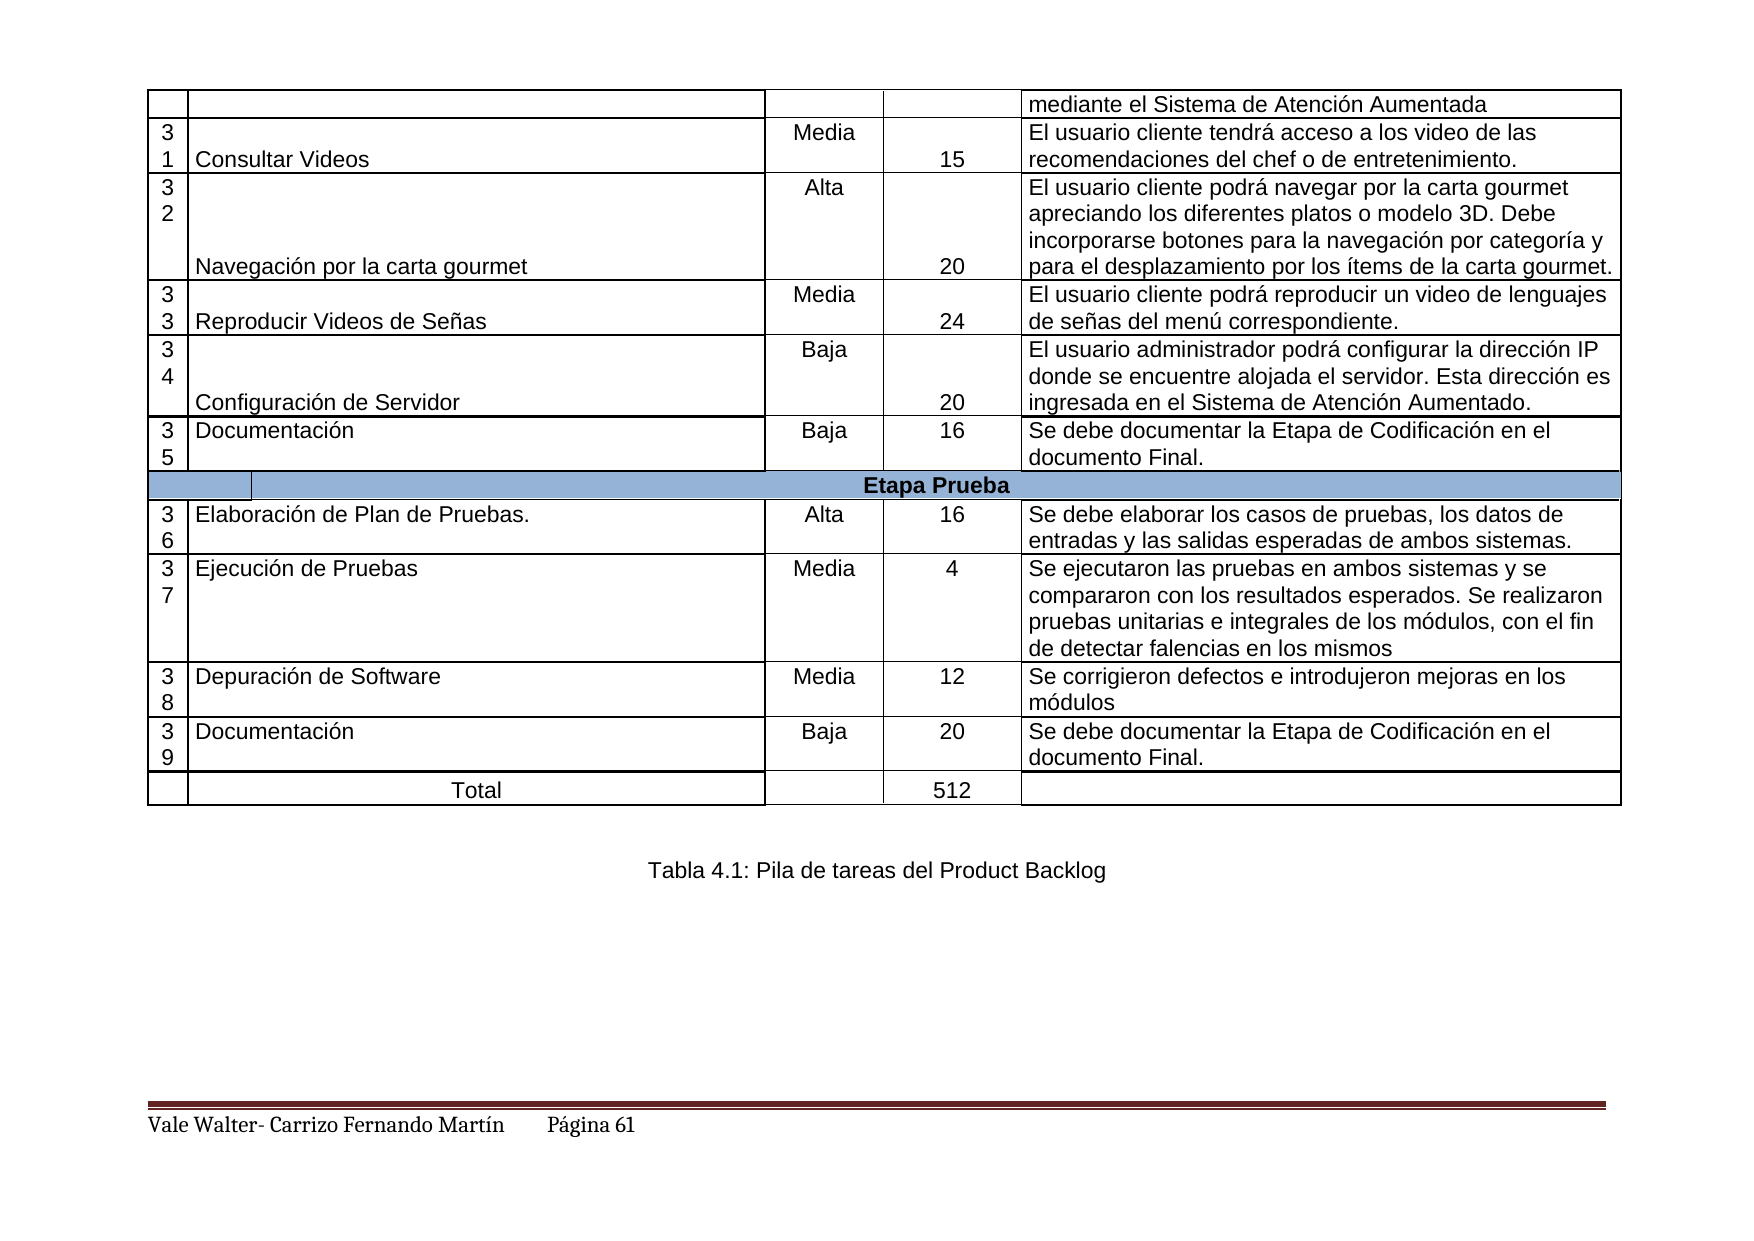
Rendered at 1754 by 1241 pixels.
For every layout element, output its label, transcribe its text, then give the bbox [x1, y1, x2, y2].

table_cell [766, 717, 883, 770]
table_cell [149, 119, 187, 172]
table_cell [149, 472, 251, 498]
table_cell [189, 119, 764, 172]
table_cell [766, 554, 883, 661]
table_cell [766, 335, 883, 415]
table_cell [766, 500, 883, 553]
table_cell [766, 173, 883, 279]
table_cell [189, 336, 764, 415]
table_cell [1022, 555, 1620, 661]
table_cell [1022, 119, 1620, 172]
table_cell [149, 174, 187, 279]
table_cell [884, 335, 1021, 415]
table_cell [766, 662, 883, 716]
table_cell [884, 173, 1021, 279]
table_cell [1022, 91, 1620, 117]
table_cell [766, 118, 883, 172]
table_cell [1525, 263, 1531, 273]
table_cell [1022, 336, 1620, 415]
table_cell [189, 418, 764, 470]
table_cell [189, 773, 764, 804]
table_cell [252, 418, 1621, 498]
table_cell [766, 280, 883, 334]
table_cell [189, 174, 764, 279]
text Tabla 4.1: Pila de tareas del Product Backlog [148, 857, 1606, 883]
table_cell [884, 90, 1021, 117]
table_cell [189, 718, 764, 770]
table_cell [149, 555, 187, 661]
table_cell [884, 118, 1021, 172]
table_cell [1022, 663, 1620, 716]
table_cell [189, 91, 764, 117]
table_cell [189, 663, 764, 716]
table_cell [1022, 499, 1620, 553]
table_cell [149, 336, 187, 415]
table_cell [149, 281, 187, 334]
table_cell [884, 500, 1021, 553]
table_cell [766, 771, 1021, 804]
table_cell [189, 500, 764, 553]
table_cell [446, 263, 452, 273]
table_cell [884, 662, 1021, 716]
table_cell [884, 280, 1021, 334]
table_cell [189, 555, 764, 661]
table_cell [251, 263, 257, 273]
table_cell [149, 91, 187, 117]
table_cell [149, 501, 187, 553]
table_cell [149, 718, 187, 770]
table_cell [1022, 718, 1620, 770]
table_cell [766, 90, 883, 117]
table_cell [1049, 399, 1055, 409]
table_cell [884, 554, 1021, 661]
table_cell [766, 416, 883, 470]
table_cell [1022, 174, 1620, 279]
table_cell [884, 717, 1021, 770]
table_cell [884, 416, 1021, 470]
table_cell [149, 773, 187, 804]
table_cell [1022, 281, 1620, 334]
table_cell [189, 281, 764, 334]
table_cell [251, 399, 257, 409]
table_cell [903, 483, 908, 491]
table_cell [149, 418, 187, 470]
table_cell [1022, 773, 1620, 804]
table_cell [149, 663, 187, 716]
